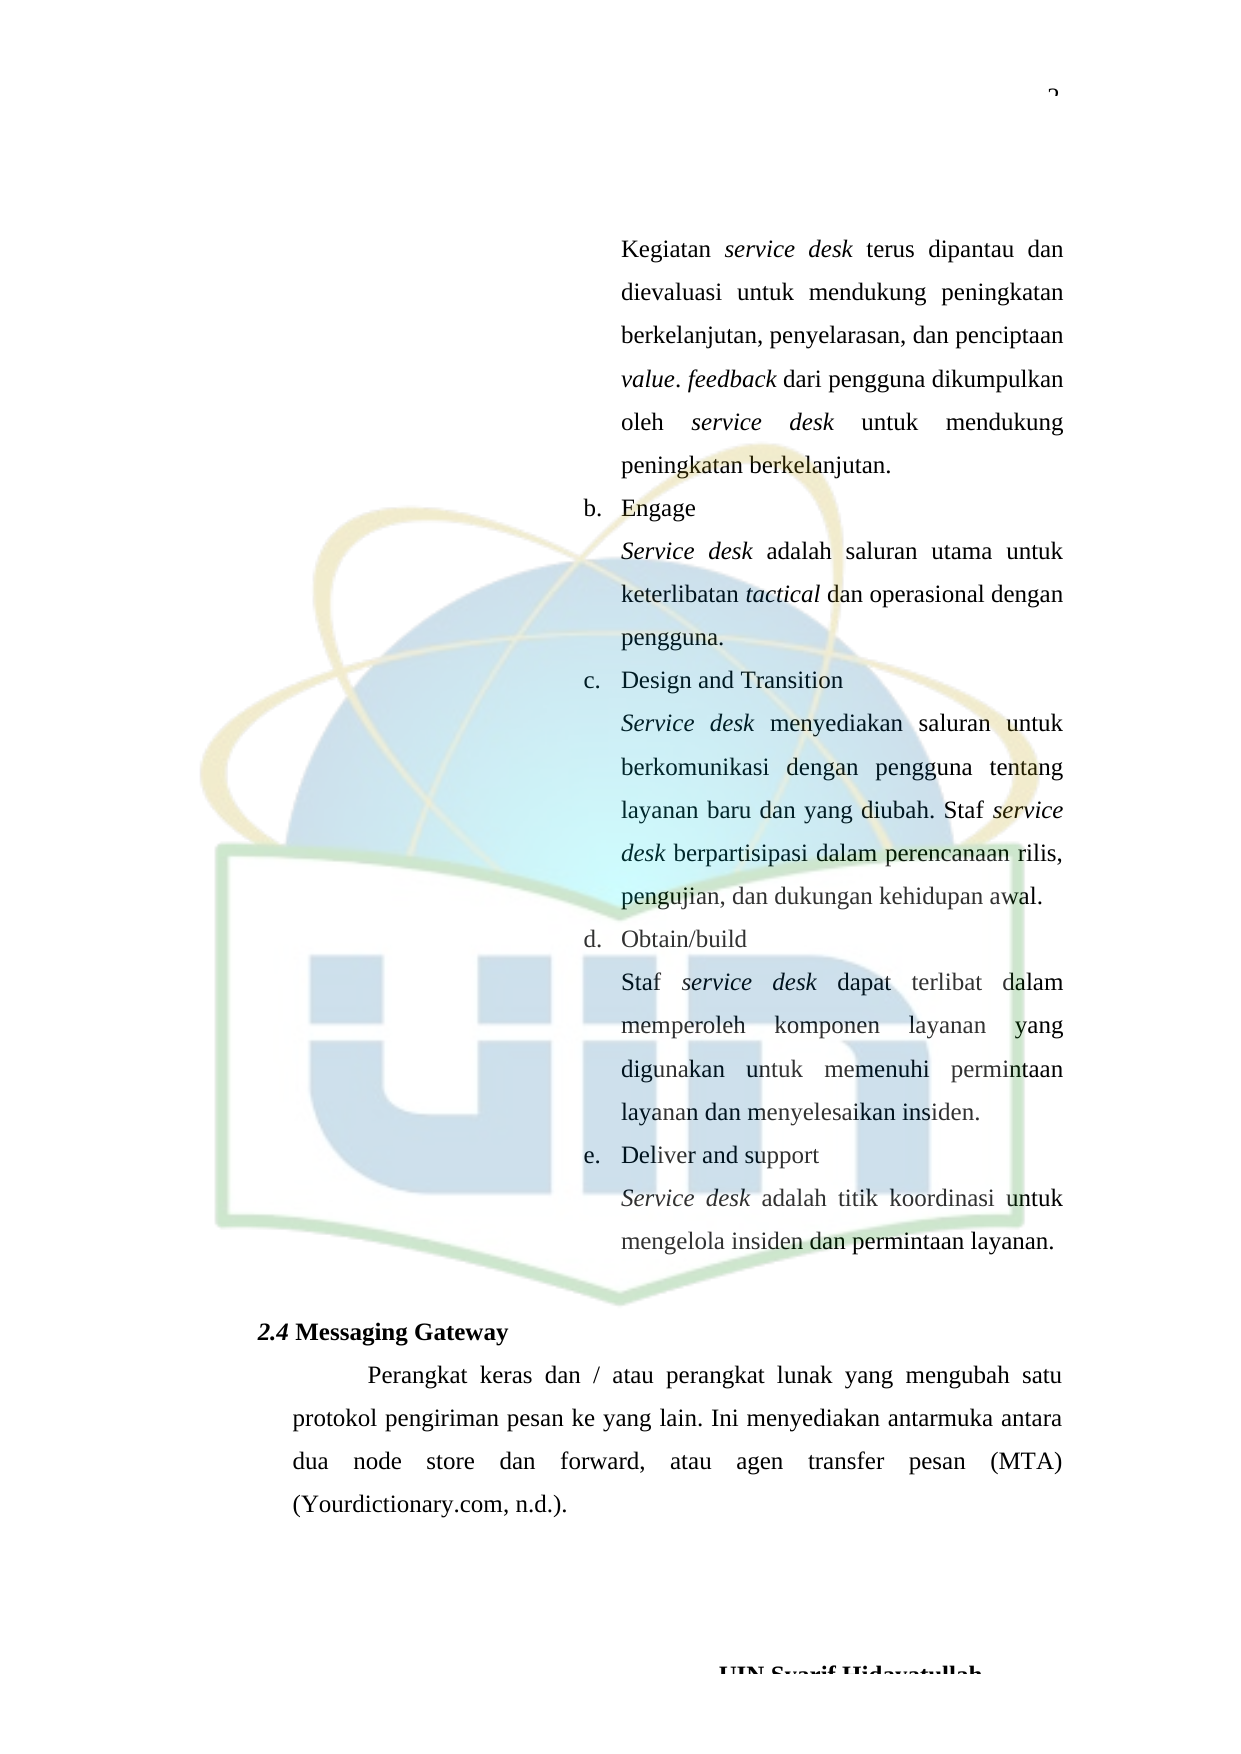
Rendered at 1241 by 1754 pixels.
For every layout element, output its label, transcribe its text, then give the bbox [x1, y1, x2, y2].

picture [0, 435, 1241, 1316]
text Kegiatan service desk terus dipantau dan dievaluasi untuk mendukung peningkatan berkelanjutan, penyelarasan, dan penciptaan value. feedback dari pengguna dikumpulkan oleh service desk untuk mendukung peningkatan berkelanjutan. [621, 234, 1064, 435]
subtitle Messaging Gateway [258, 1317, 1240, 1346]
text Perangkat keras dan / atau perangkat lunak yang mengubah satu protokol pengiriman pesan ke yang lain. Ini menyediakan antarmuka antara dua node store dan forward, atau agen transfer pesan (MTA) (Yourdictionary.com, n.d.). [292, 1360, 1063, 1518]
